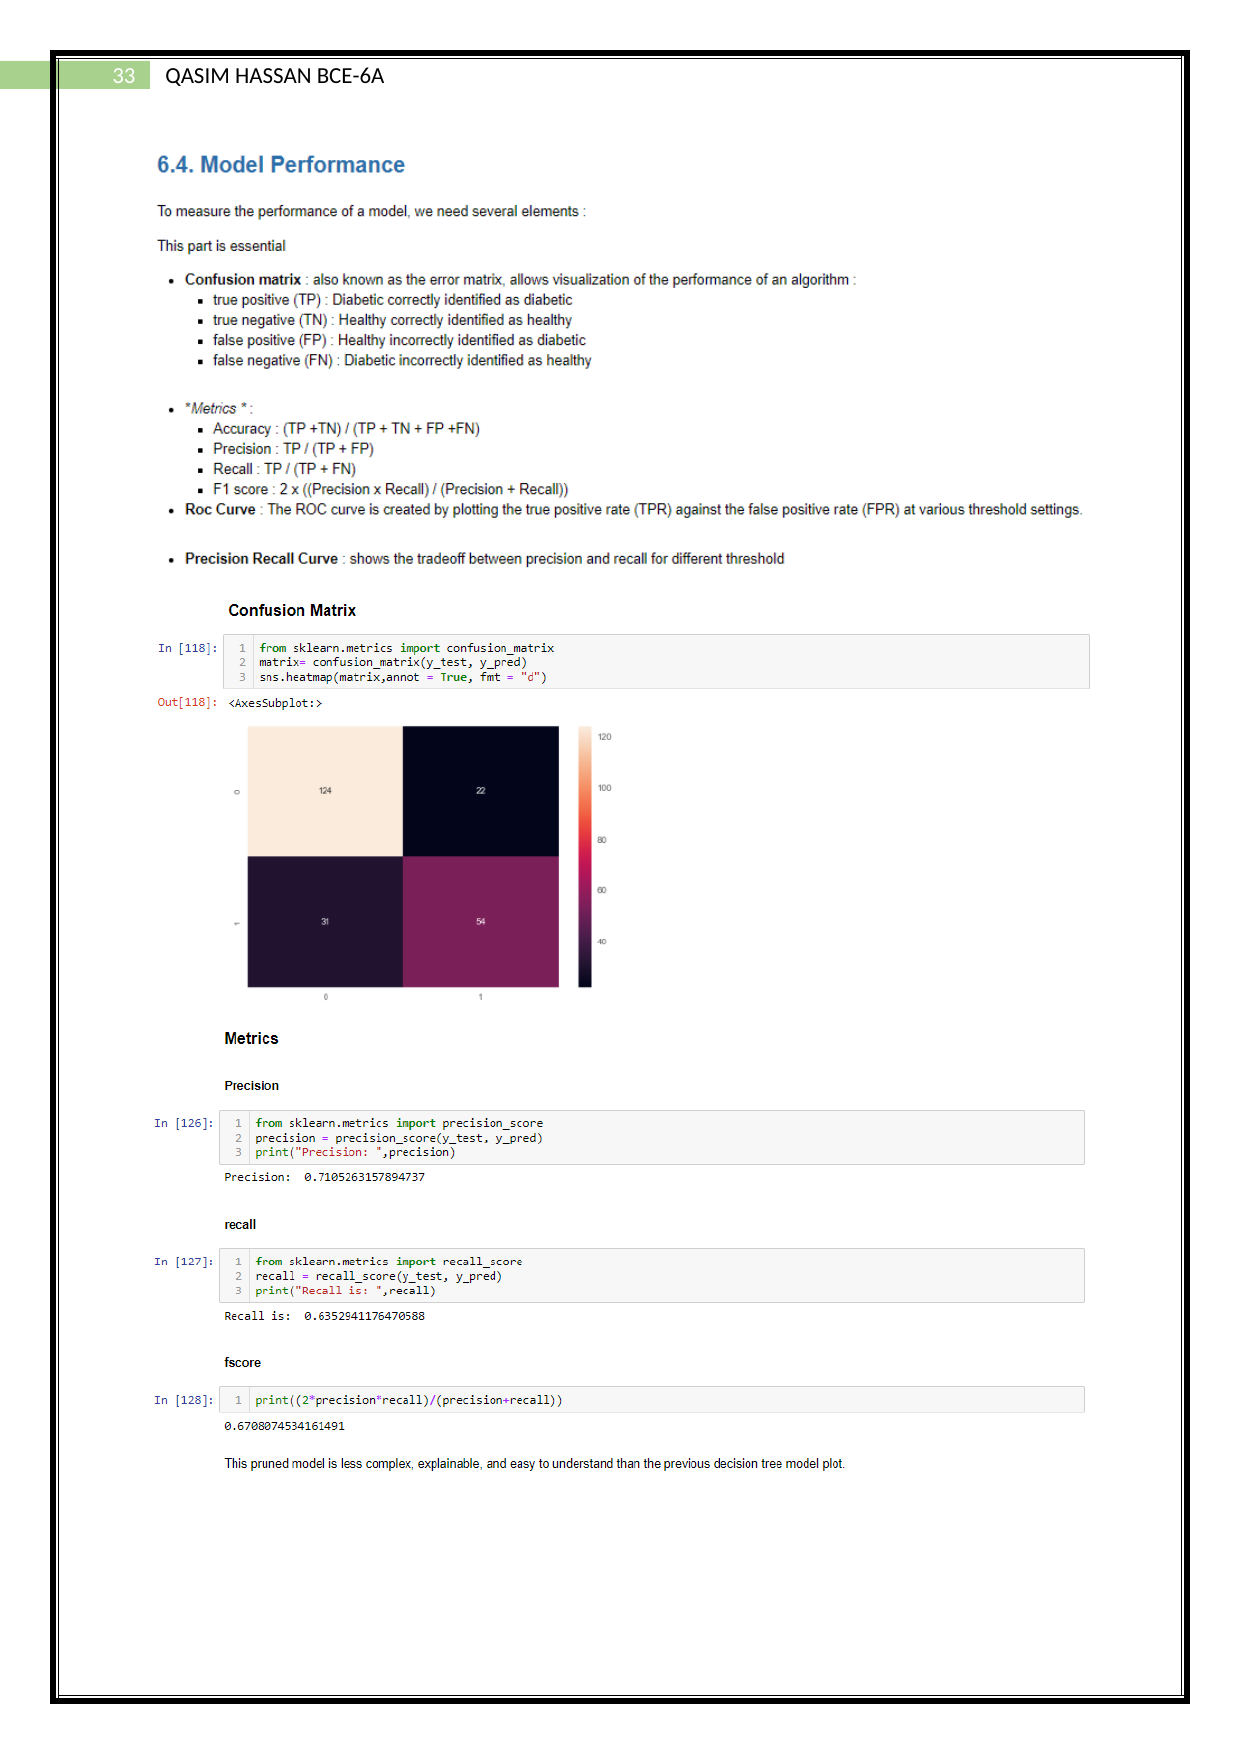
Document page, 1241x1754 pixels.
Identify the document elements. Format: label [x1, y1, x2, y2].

picture [150, 1024, 1091, 1472]
picture [150, 150, 1091, 575]
picture [150, 593, 1091, 1006]
